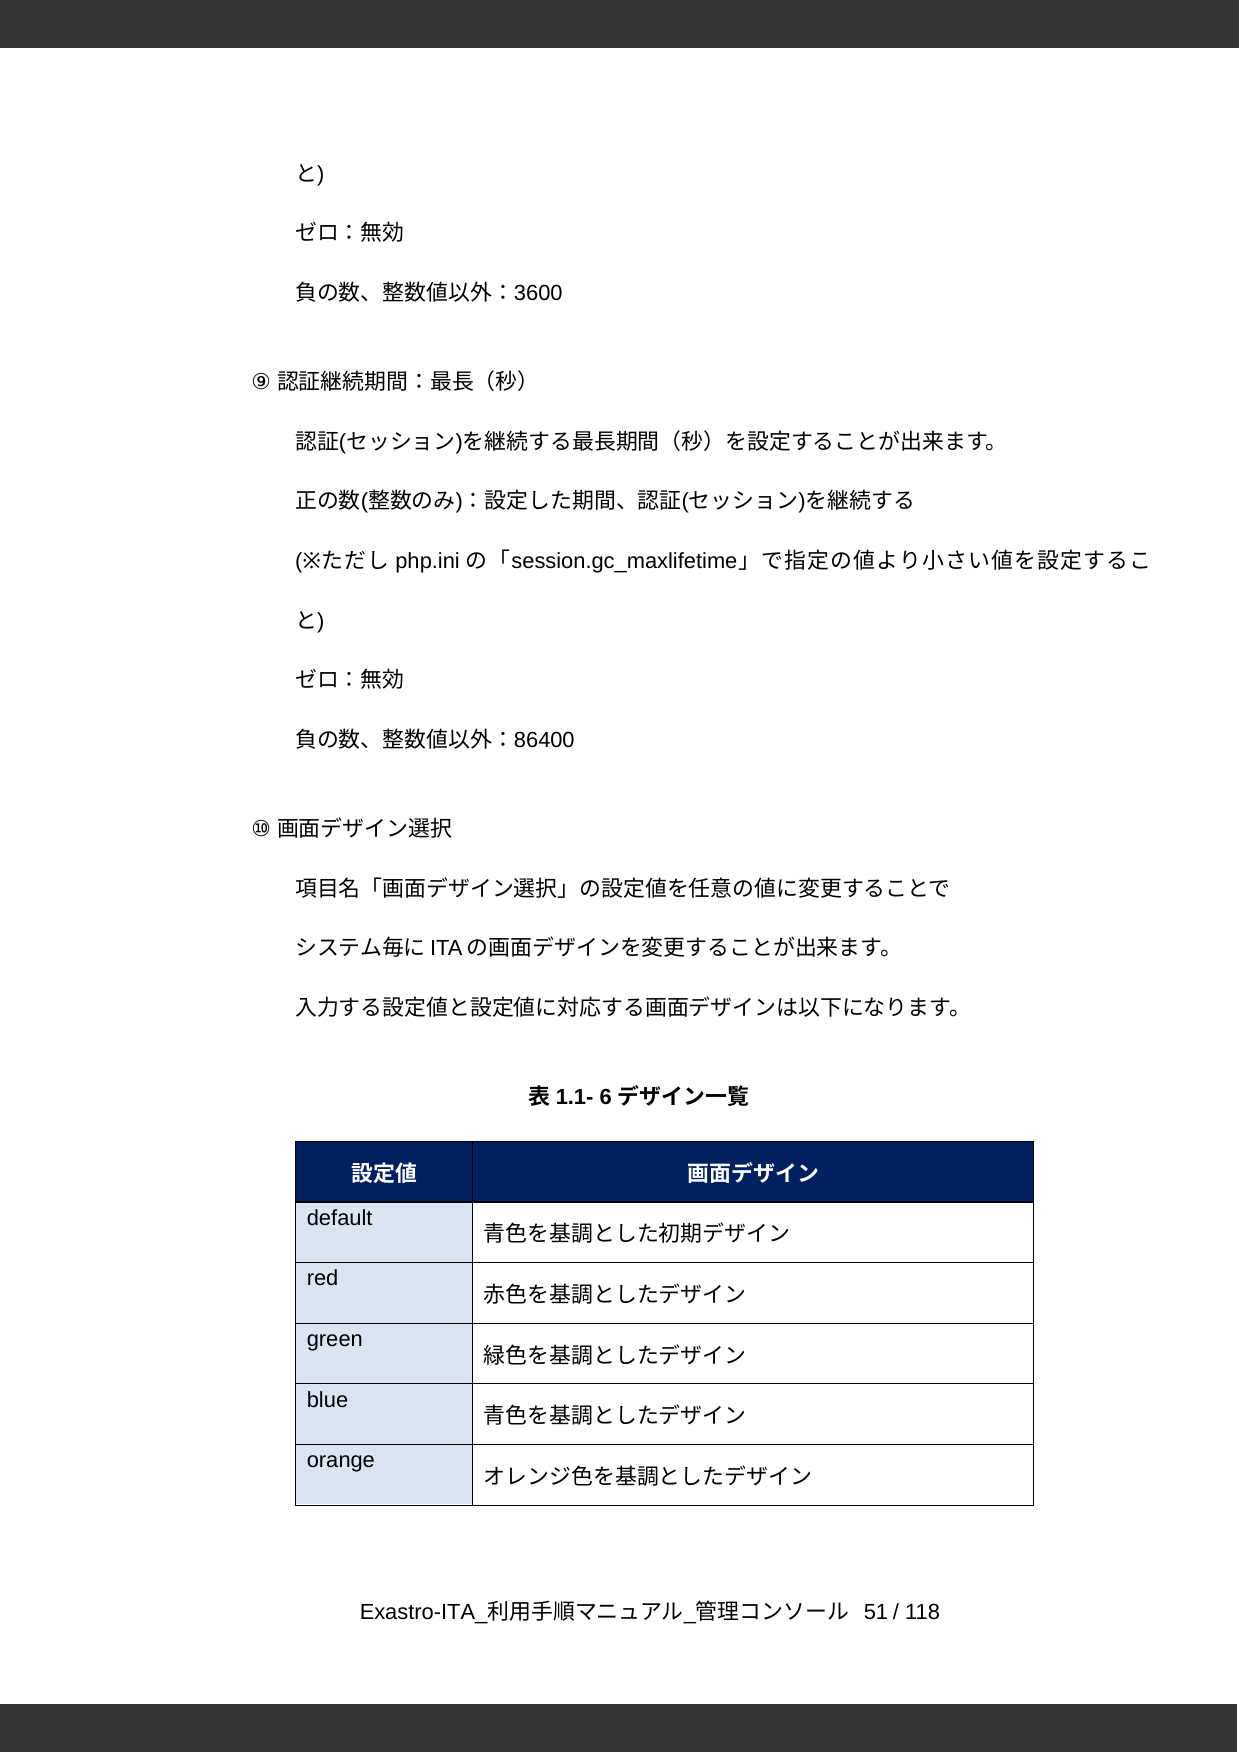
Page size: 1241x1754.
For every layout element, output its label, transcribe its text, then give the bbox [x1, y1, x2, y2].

text 負の数、整数値以外：86400 [295, 708, 1152, 767]
text (※ただしphp.iniの「session.gc_maxlifetime」で指定の値より小さい値を設定すること) [295, 529, 1152, 648]
text ゼロ：無効 [295, 201, 1152, 261]
text 入力する設定値と設定値に対応する画面デザインは以下になります。 [295, 976, 1152, 1036]
table_header 画面デザイン [473, 1142, 1033, 1201]
text システム毎にITAの画面デザインを変更することが出来ます。 [295, 916, 1152, 976]
table_cell orange [296, 1445, 472, 1504]
text 正の数(整数のみ)：設定した期間、認証(セッション)を継続する [295, 469, 1152, 529]
text 認証(セッション)を継続する最長期間（秒）を設定することが出来ます。 [295, 410, 1152, 469]
table_cell default [296, 1203, 472, 1262]
text 表 1.1- 6 デザイン一覧 [148, 1065, 1130, 1125]
text 項目名「画面デザイン選択」の設定値を任意の値に変更することで [295, 857, 1152, 916]
subtitle 認証継続期間：最長（秒） [251, 350, 1152, 410]
table_cell 青色を基調とした初期デザイン [473, 1203, 1033, 1262]
text ゼロ：無効 [295, 648, 1152, 708]
table_header 設定値 [296, 1142, 472, 1201]
table_cell blue [296, 1384, 472, 1444]
table_cell green [296, 1324, 472, 1383]
subtitle 画面デザイン選択 [251, 797, 1152, 857]
table_cell 赤色を基調としたデザイン [473, 1263, 1033, 1323]
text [295, 142, 1152, 201]
table_cell オレンジ色を基調としたデザイン [473, 1445, 1033, 1504]
table_cell 青色を基調としたデザイン [473, 1384, 1033, 1444]
table_cell red [296, 1263, 472, 1323]
table_cell 緑色を基調としたデザイン [473, 1324, 1033, 1383]
picture [0, 1704, 1237, 1752]
picture [0, 0, 1239, 48]
text 負の数、整数値以外：3600 [295, 261, 1152, 321]
